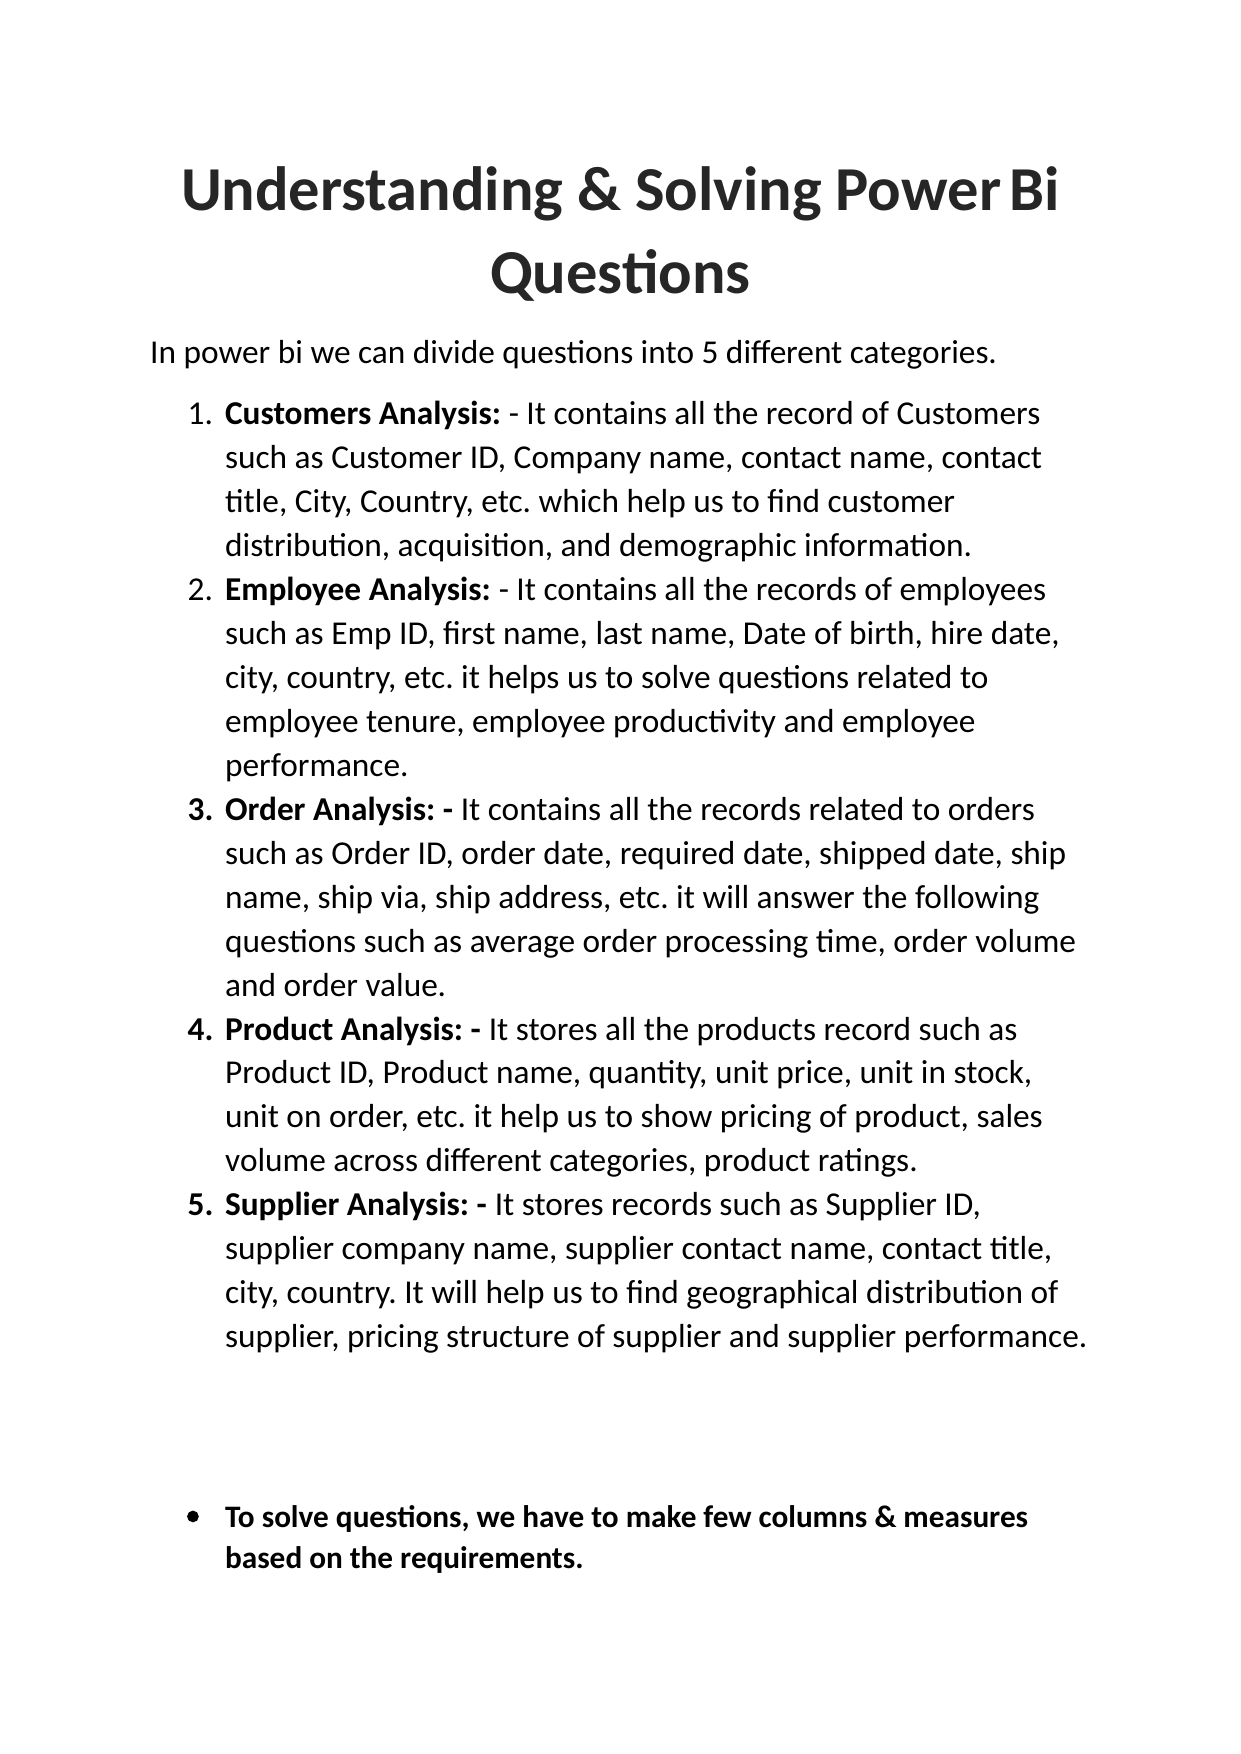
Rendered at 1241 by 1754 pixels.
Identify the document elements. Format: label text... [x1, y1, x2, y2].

text In power bi we can divide questions into 5 different categories. [150, 331, 1090, 372]
list Order Analysis: - It contains all the records related to orders such as Order ID, order date, required date, shipped date, ship name, ship via, ship address, etc. it will answer the following questions such as average order processing time, order volume and order value. [187, 788, 1090, 1004]
text Understanding & Solving Power Bi Questions [150, 150, 1090, 309]
list Product Analysis: - It stores all the products record such as Product ID, Product name, quantity, unit price, unit in stock, unit on order, etc. it help us to show pricing of product, sales volume across different categories, product ratings. [187, 1007, 1090, 1180]
list To solve questions, we have to make few columns & measures based on the requirements. [187, 1497, 1090, 1576]
list Customers Analysis: - It contains all the record of Customers such as Customer ID, Company name, contact name, contact title, City, Country, etc. which help us to find customer distribution, acquisition, and demographic information. [187, 392, 1090, 565]
list Supplier Analysis: - It stores records such as Supplier ID, supplier company name, supplier contact name, contact title, city, country. It will help us to find geographical distribution of supplier, pricing structure of supplier and supplier performance. [187, 1183, 1090, 1356]
list Employee Analysis: - It contains all the records of employees such as Emp ID, first name, last name, Date of birth, hire date, city, country, etc. it helps us to solve questions related to employee tenure, employee productivity and employee performance. [187, 568, 1090, 784]
